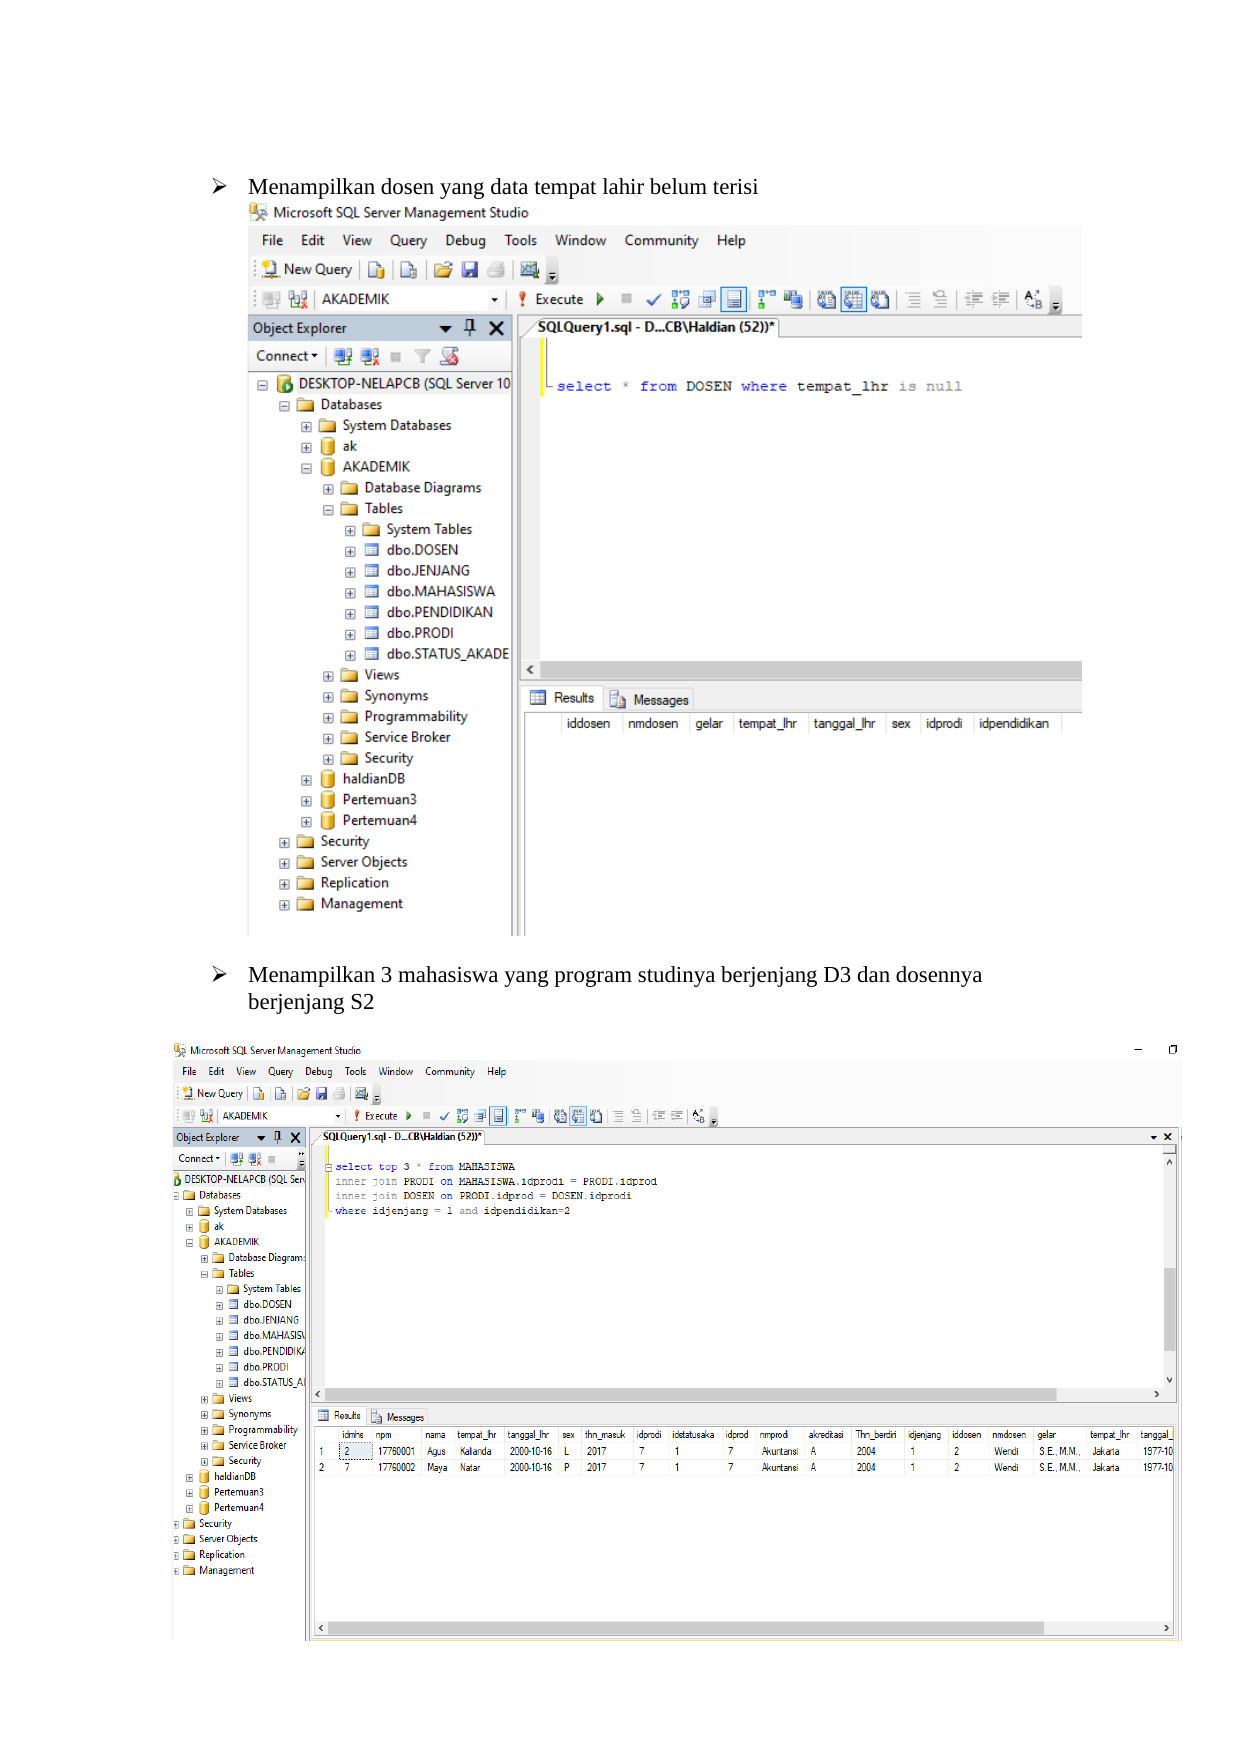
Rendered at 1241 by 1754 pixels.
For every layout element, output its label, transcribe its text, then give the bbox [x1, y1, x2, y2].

picture [172, 1040, 1182, 1641]
list Menampilkan 3 mahasiswa yang program studinya berjenjang D3 dan dosennya berjenjang S2 [210, 962, 1033, 1014]
picture [247, 199, 1082, 936]
list Menampilkan dosen yang data tempat lahir belum terisi [210, 173, 1033, 199]
